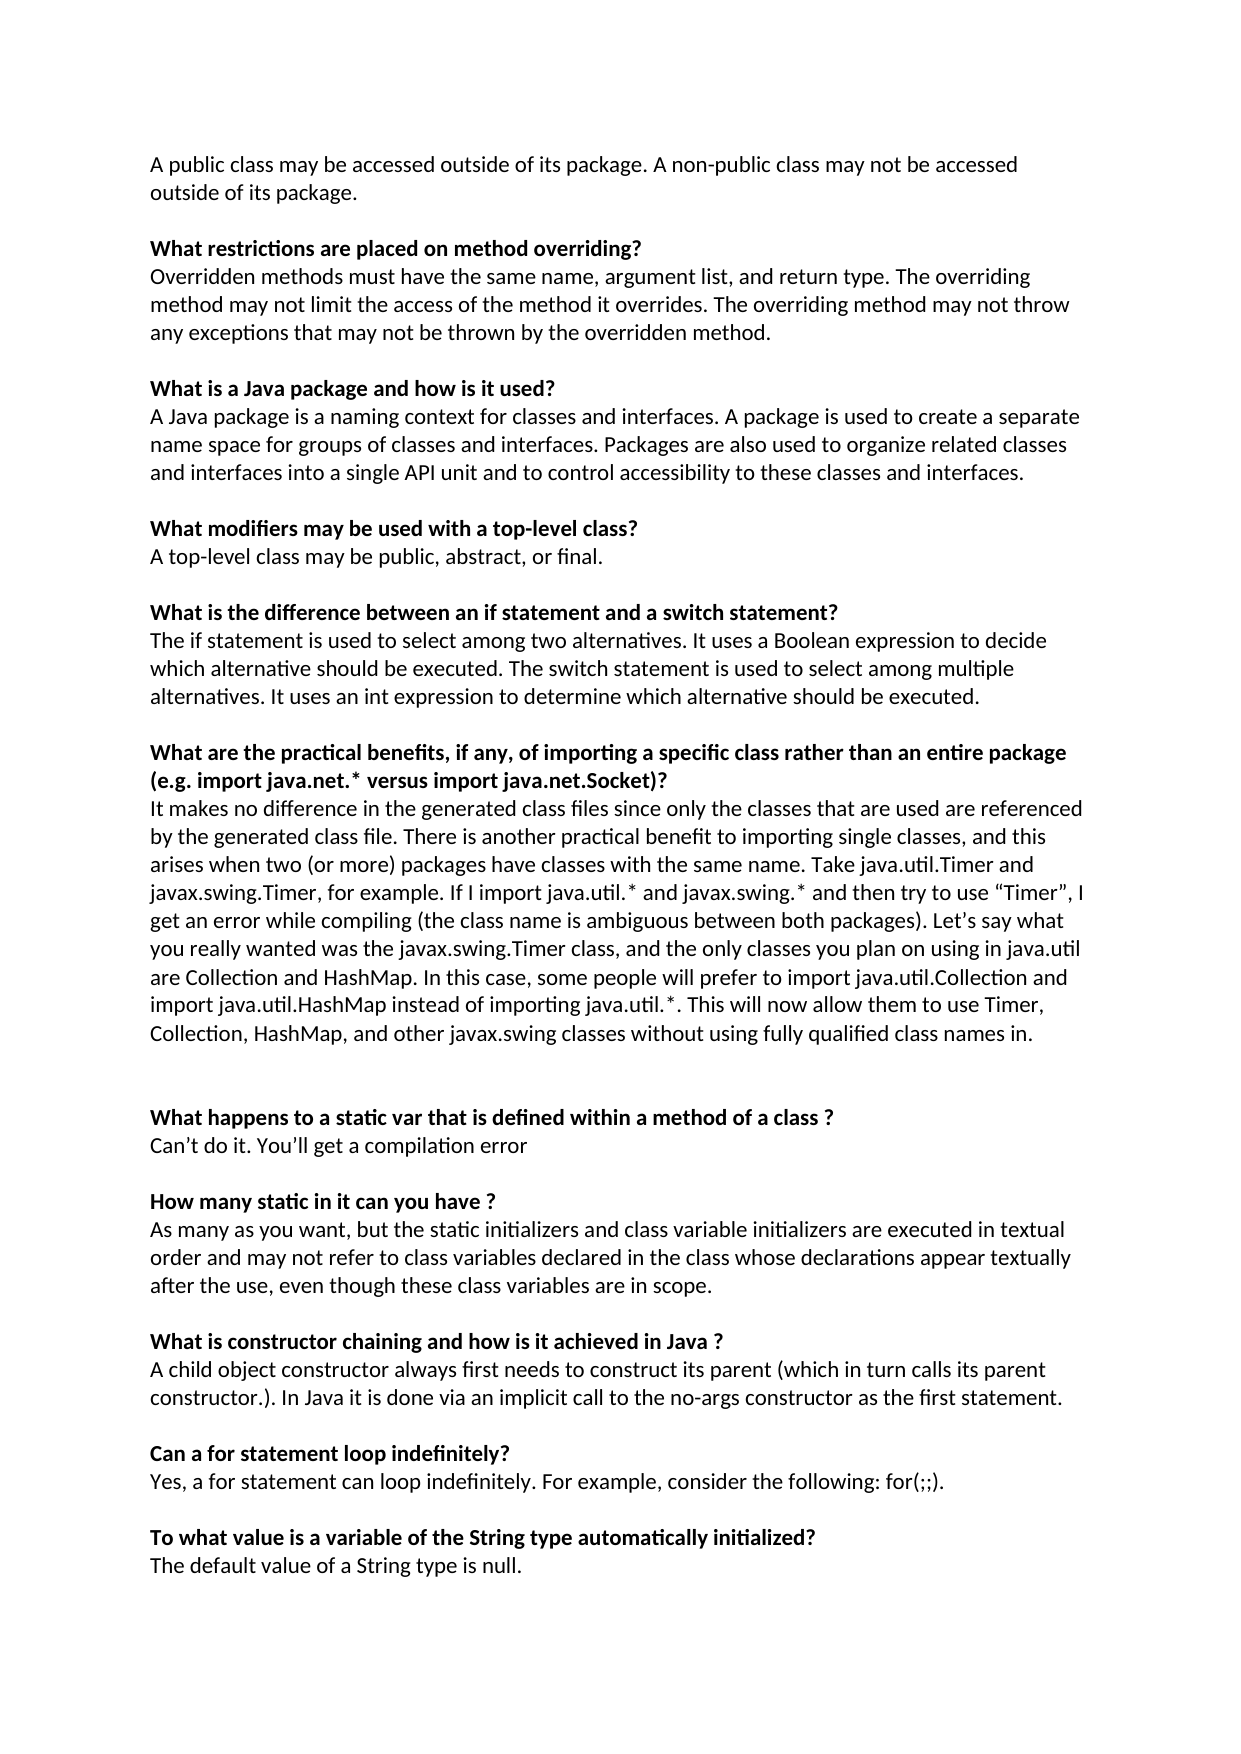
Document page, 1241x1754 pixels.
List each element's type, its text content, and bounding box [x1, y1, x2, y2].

text The if statement is used to select among two alternatives. It uses a Boolean expression to decide which alternative should be executed. The switch statement is used to select among multiple alternatives. It uses an int expression to determine which alternative should be executed. [150, 626, 1090, 710]
text A child object constructor always first needs to construct its parent (which in turn calls its parent constructor.). In Java it is done via an implicit call to the no-args constructor as the first statement. [150, 1355, 1090, 1411]
text What is the difference between an if statement and a switch statement? [150, 598, 1090, 626]
text Yes, a for statement can loop indefinitely. For example, consider the following: for(;;). [150, 1467, 1090, 1495]
text What are the practical benefits, if any, of importing a specific class rather than an entire package (e.g. import java.net.* versus import java.net.Socket)? [150, 738, 1090, 794]
text To what value is a variable of the String type automatically initialized? [150, 1523, 1090, 1551]
text What restrictions are placed on method overriding? [150, 234, 1090, 262]
text Can a for statement loop indefinitely? [150, 1439, 1090, 1467]
text What happens to a static var that is defined within a method of a class ? [150, 1103, 1090, 1131]
text It makes no difference in the generated class files since only the classes that are used are referenced by the generated class file. There is another practical benefit to importing single classes, and this arises when two (or more) packages have classes with the same name. Take java.util.Timer and javax.swing.Timer, for example. If I import java.util.* and javax.swing.* and then try to use “Timer”, I get an error while compiling (the class name is ambiguous between both packages). Let’s say what you really wanted was the javax.swing.Timer class, and the only classes you plan on using in java.util are Collection and HashMap. In this case, some people will prefer to import java.util.Collection and import java.util.HashMap instead of importing java.util.*. This will now allow them to use Timer, Collection, HashMap, and other javax.swing classes without using fully qualified class names in. [150, 794, 1090, 1047]
text A public class may be accessed outside of its package. A non-public class may not be accessed outside of its package. [150, 150, 1090, 206]
text A Java package is a naming context for classes and interfaces. A package is used to create a separate name space for groups of classes and interfaces. Packages are also used to organize related classes and interfaces into a single API unit and to control accessibility to these classes and interfaces. [150, 402, 1090, 486]
text Overridden methods must have the same name, argument list, and return type. The overriding method may not limit the access of the method it overrides. The overriding method may not throw any exceptions that may not be thrown by the overridden method. [150, 262, 1090, 346]
text A top-level class may be public, abstract, or final. [150, 542, 1090, 570]
text What modifiers may be used with a top-level class? [150, 514, 1090, 542]
text The default value of a String type is null. [150, 1551, 1090, 1579]
text Can’t do it. You’ll get a compilation error [150, 1131, 1090, 1159]
text What is a Java package and how is it used? [150, 374, 1090, 402]
text What is constructor chaining and how is it achieved in Java ? [150, 1327, 1090, 1355]
text As many as you want, but the static initializers and class variable initializers are executed in textual order and may not refer to class variables declared in the class whose declarations appear textually after the use, even though these class variables are in scope. [150, 1215, 1090, 1299]
text How many static in it can you have ? [150, 1187, 1090, 1215]
